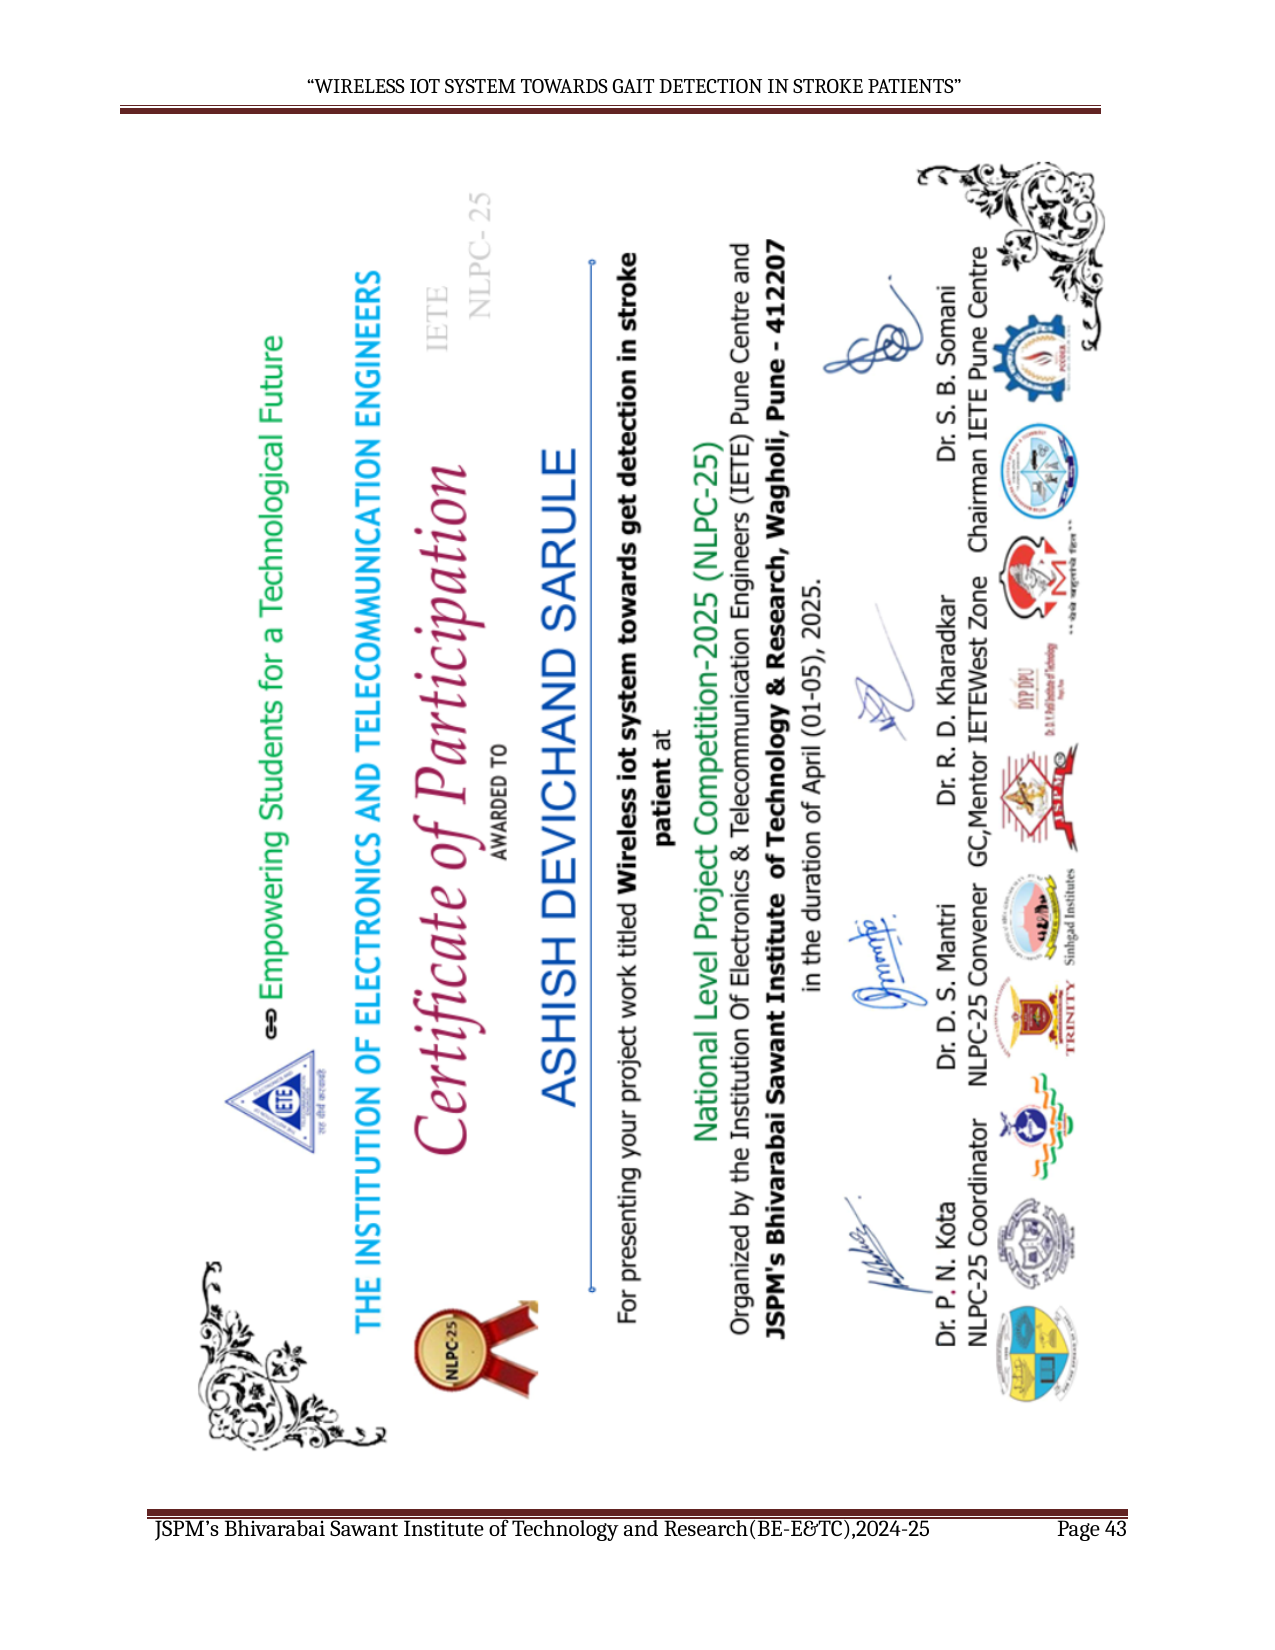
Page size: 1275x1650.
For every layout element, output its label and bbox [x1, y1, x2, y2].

picture [153, 147, 1158, 1454]
